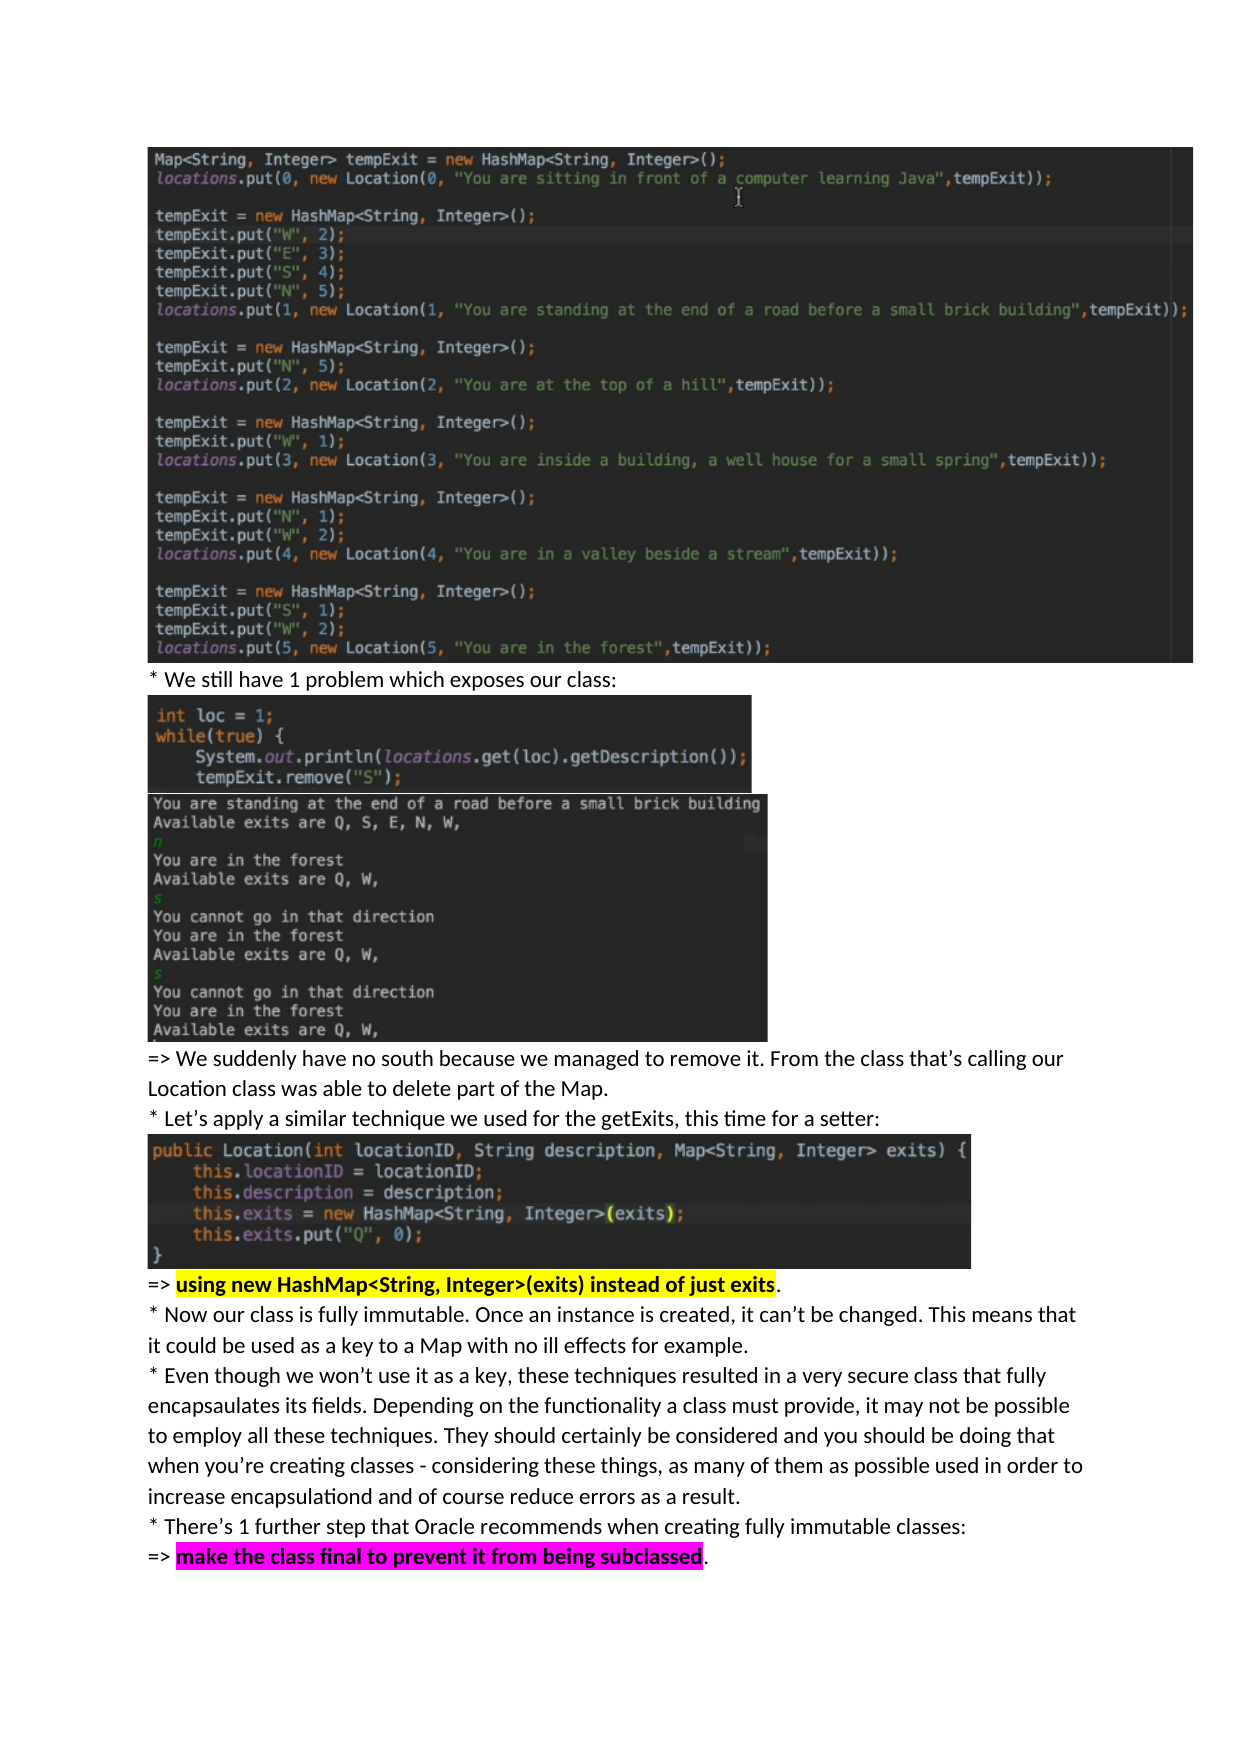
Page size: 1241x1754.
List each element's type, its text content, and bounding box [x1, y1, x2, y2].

picture [147, 794, 768, 1042]
picture [147, 695, 752, 793]
picture [147, 1134, 972, 1269]
picture [147, 147, 1194, 663]
